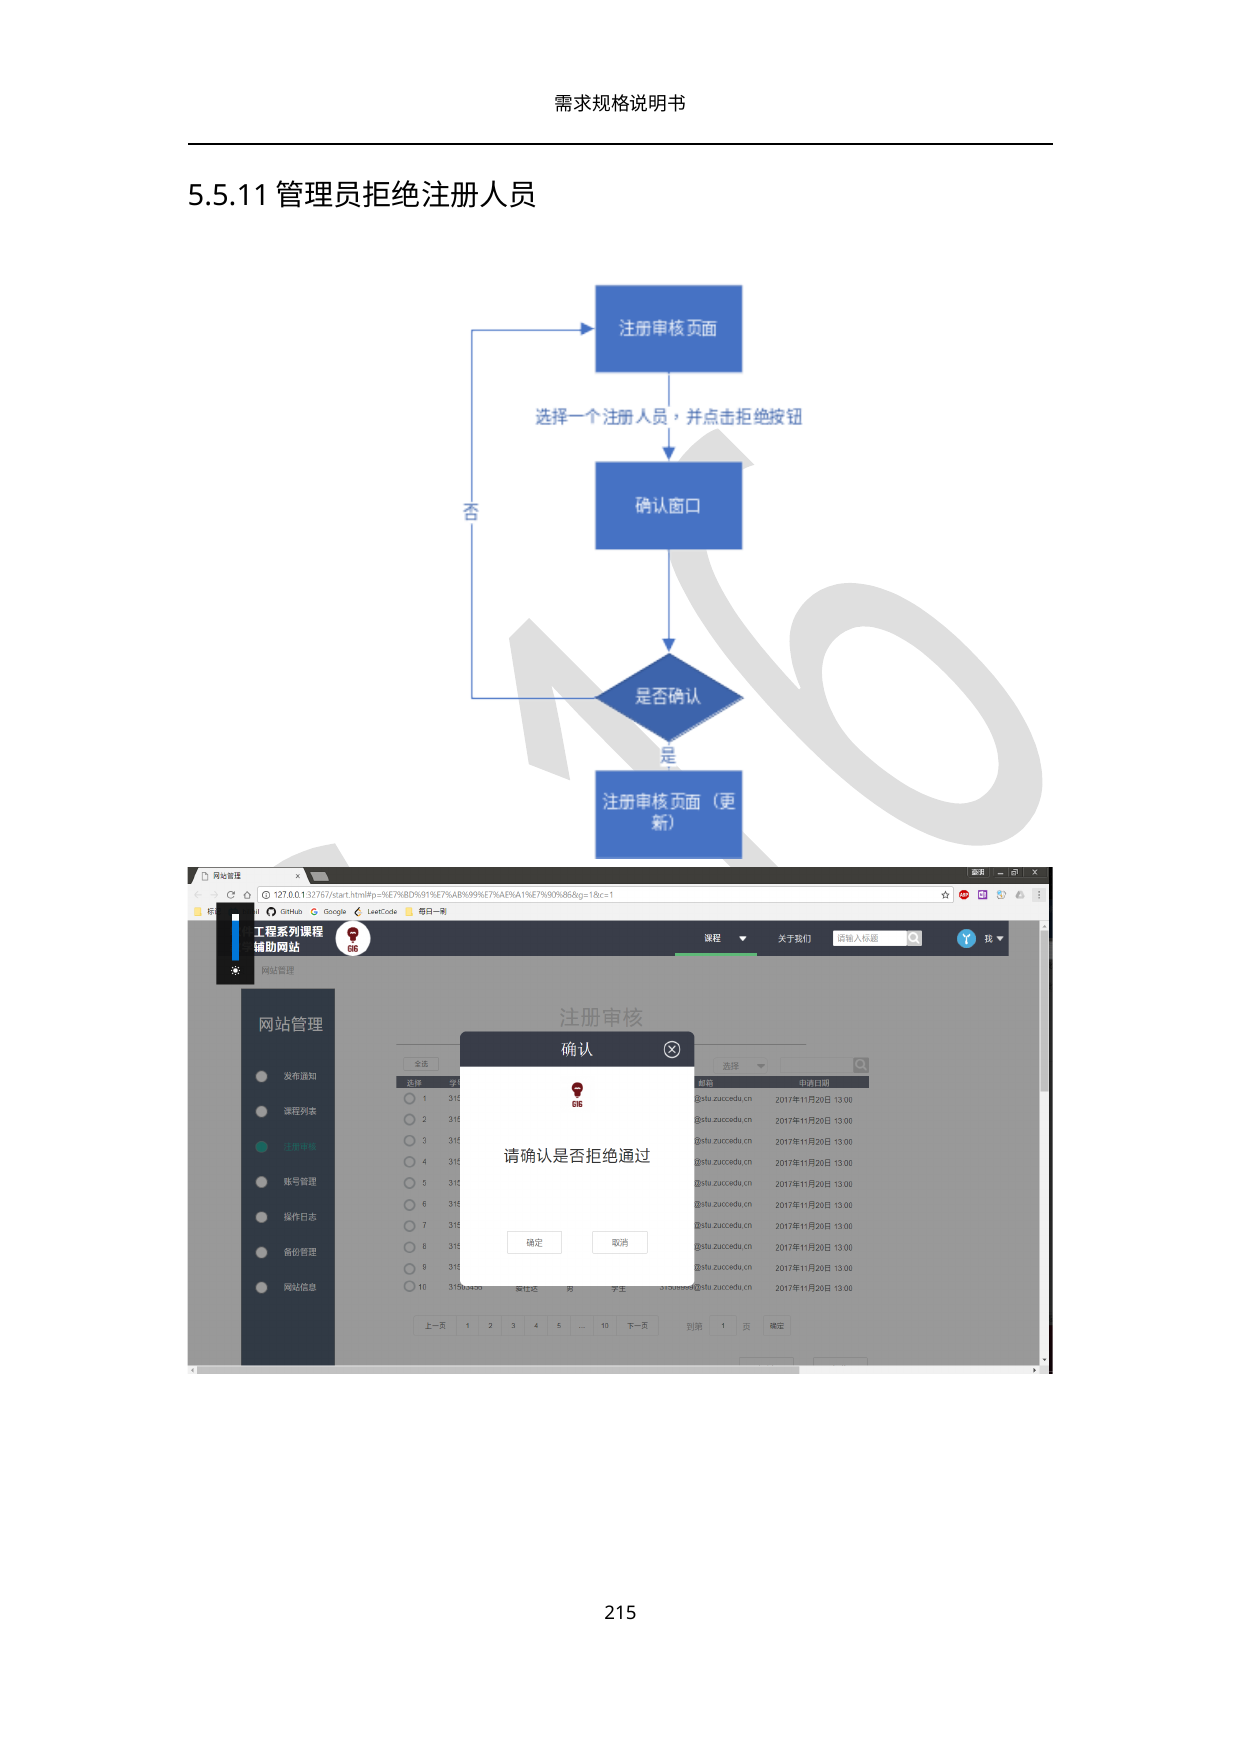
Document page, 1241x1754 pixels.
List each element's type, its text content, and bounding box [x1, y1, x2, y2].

subtitle 管理员拒绝注册人员 [187, 160, 1053, 225]
picture [187, 867, 1053, 1374]
